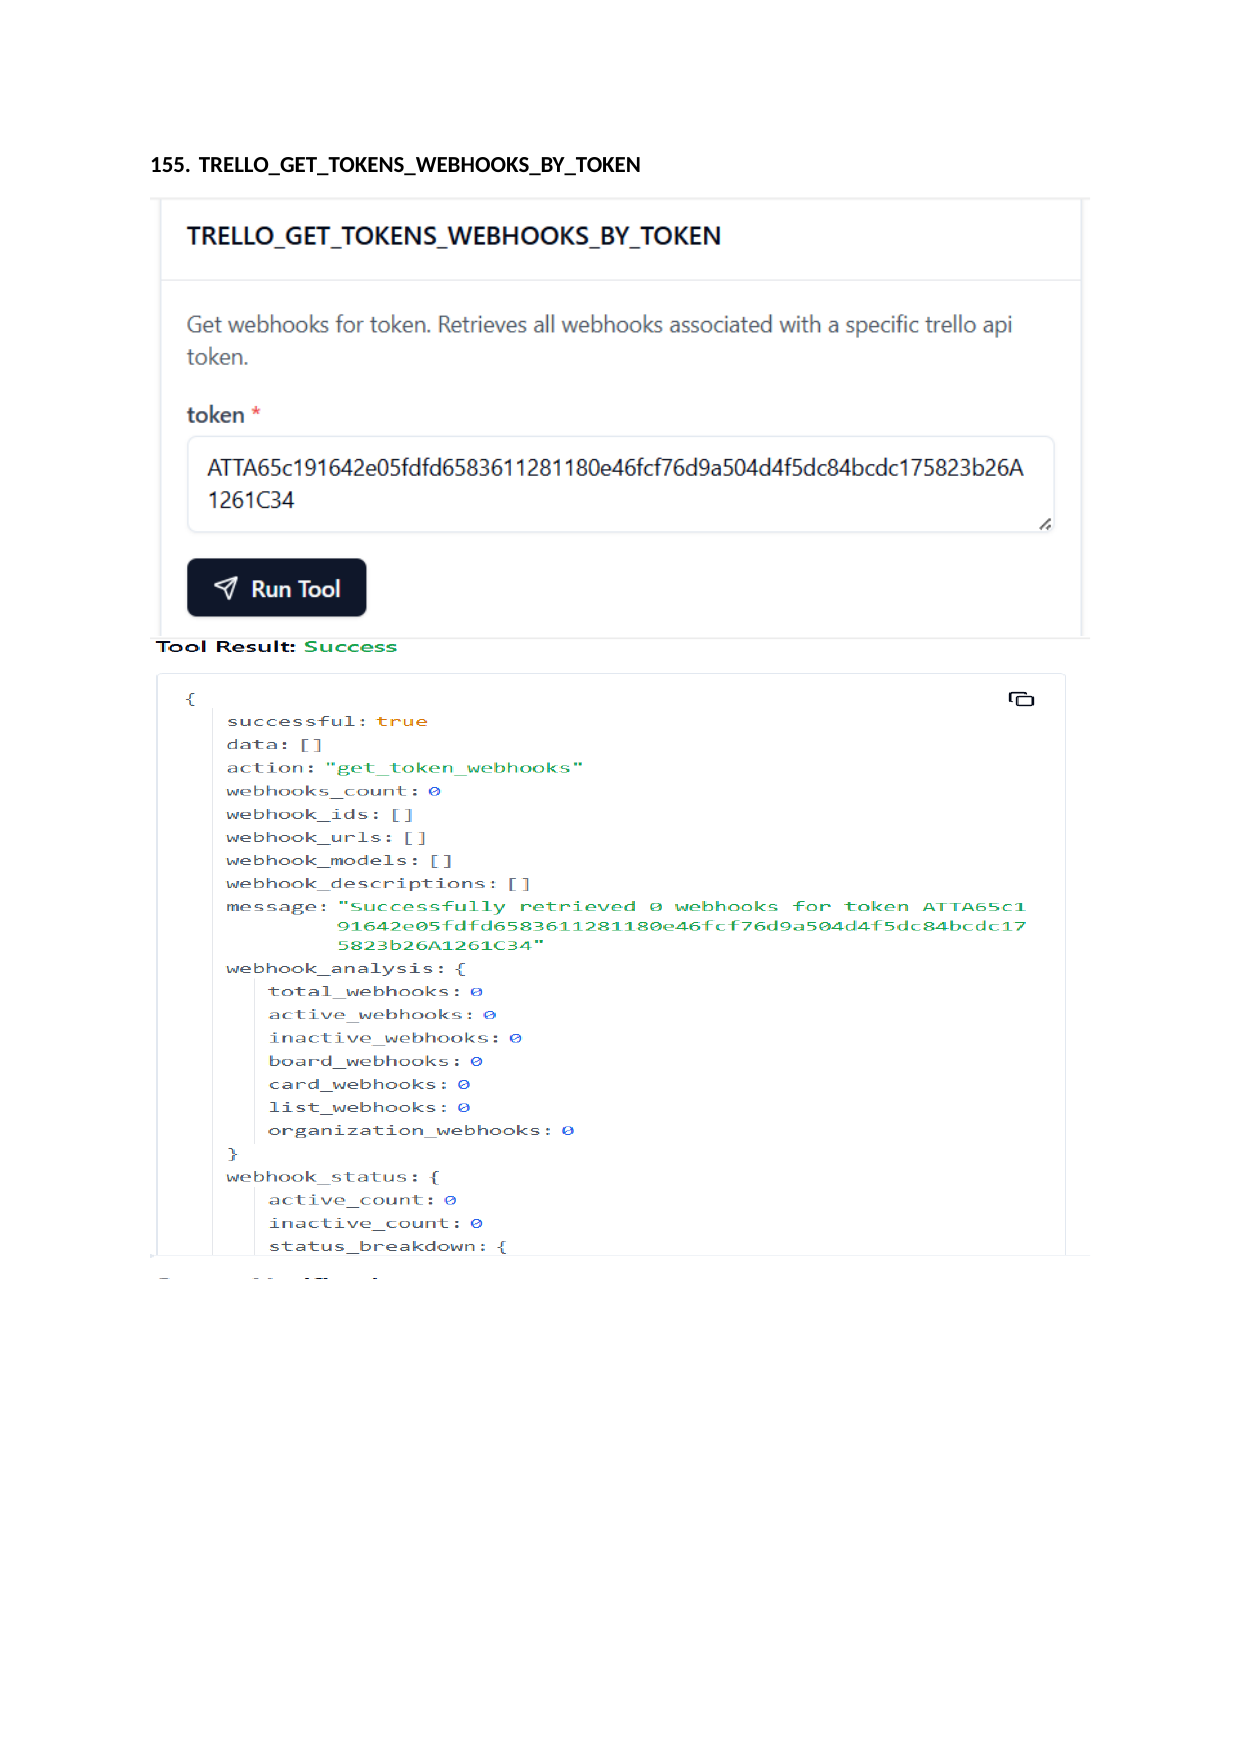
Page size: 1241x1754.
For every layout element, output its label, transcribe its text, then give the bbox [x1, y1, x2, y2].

picture [150, 637, 1091, 1279]
picture [150, 197, 1091, 636]
text 155. TRELLO_GET_TOKENS_WEBHOOKS_BY_TOKEN [150, 150, 1090, 178]
